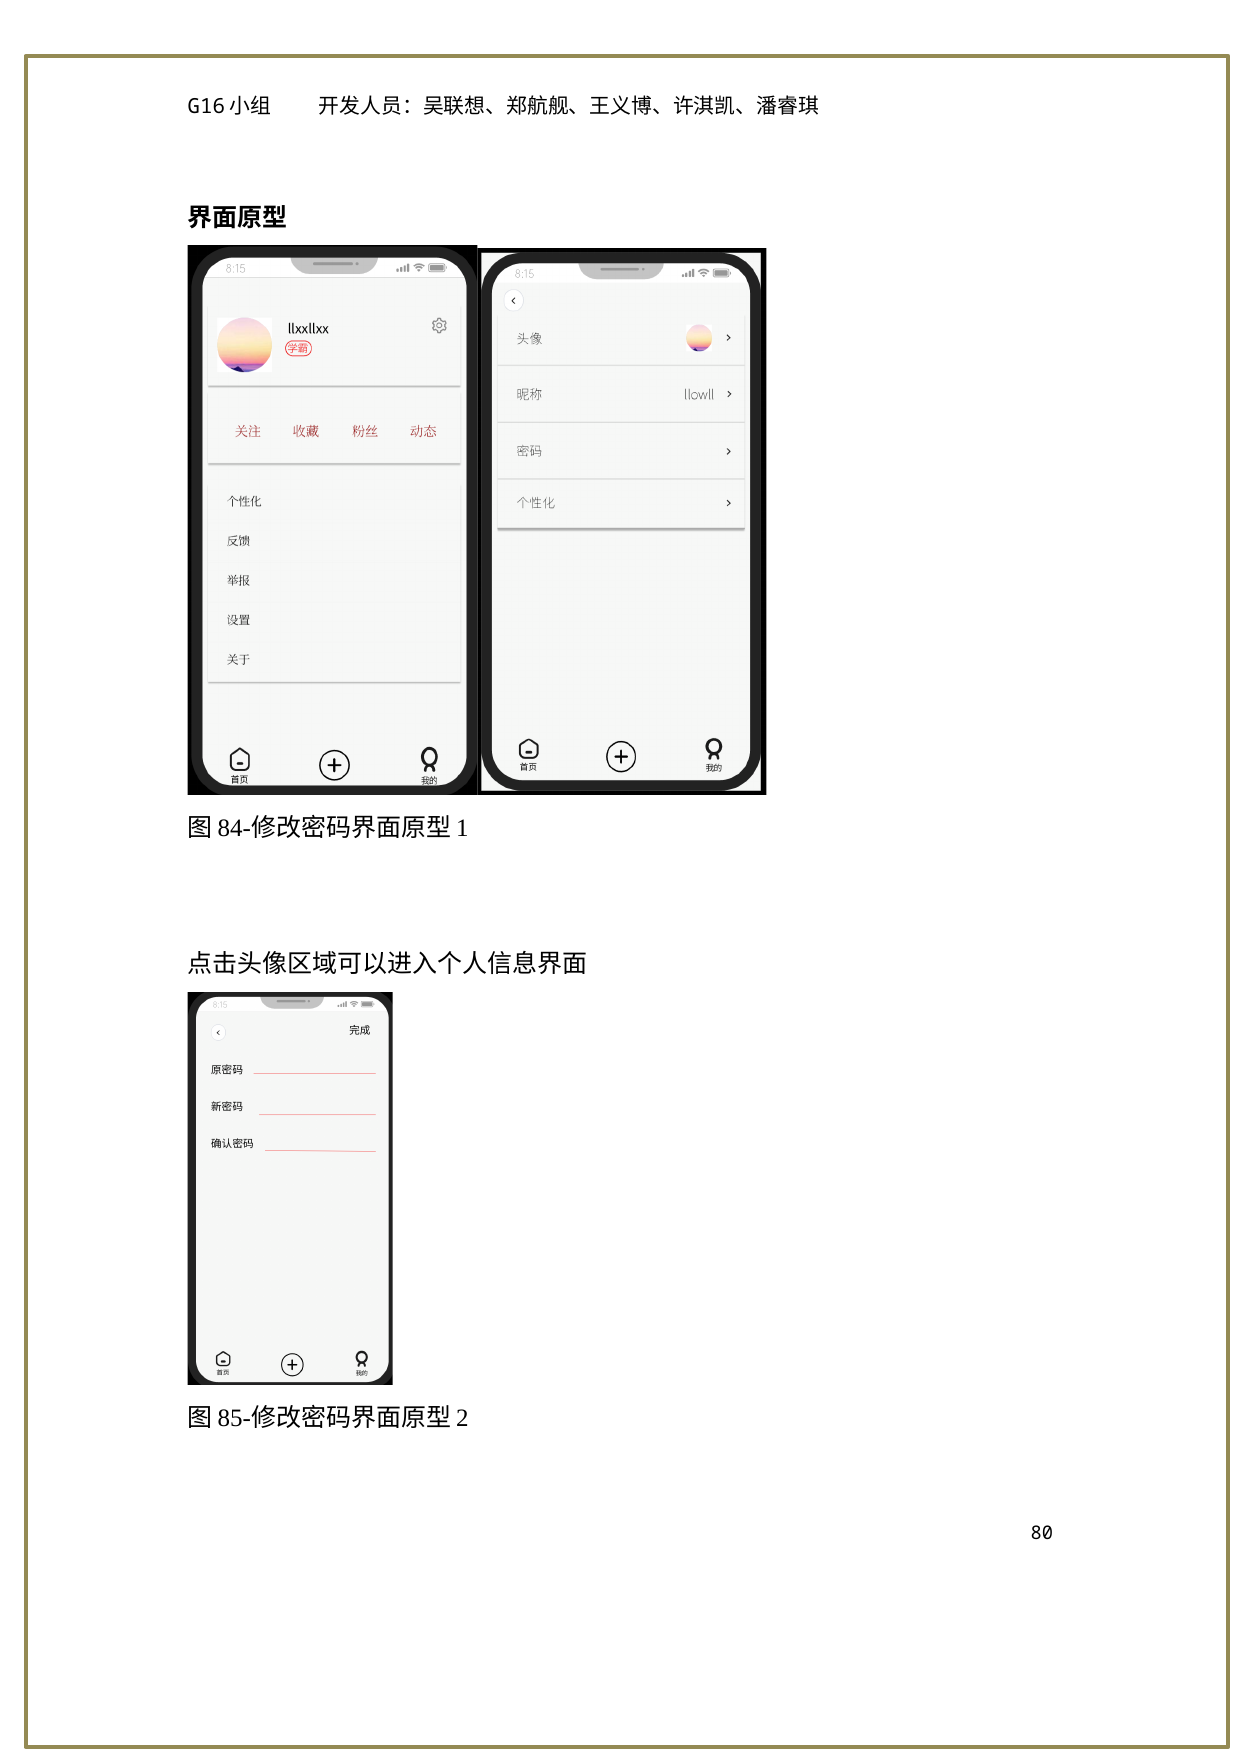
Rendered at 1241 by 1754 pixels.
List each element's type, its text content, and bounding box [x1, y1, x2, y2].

text 图85-修改密码界面原型2 [187, 1397, 1053, 1433]
subtitle 界面原型 [187, 197, 1053, 233]
text 点击头像区域可以进入个人信息界面 [187, 944, 1053, 980]
picture [187, 992, 393, 1385]
text 图84-修改密码界面原型1 [187, 807, 1053, 843]
picture [187, 245, 767, 795]
